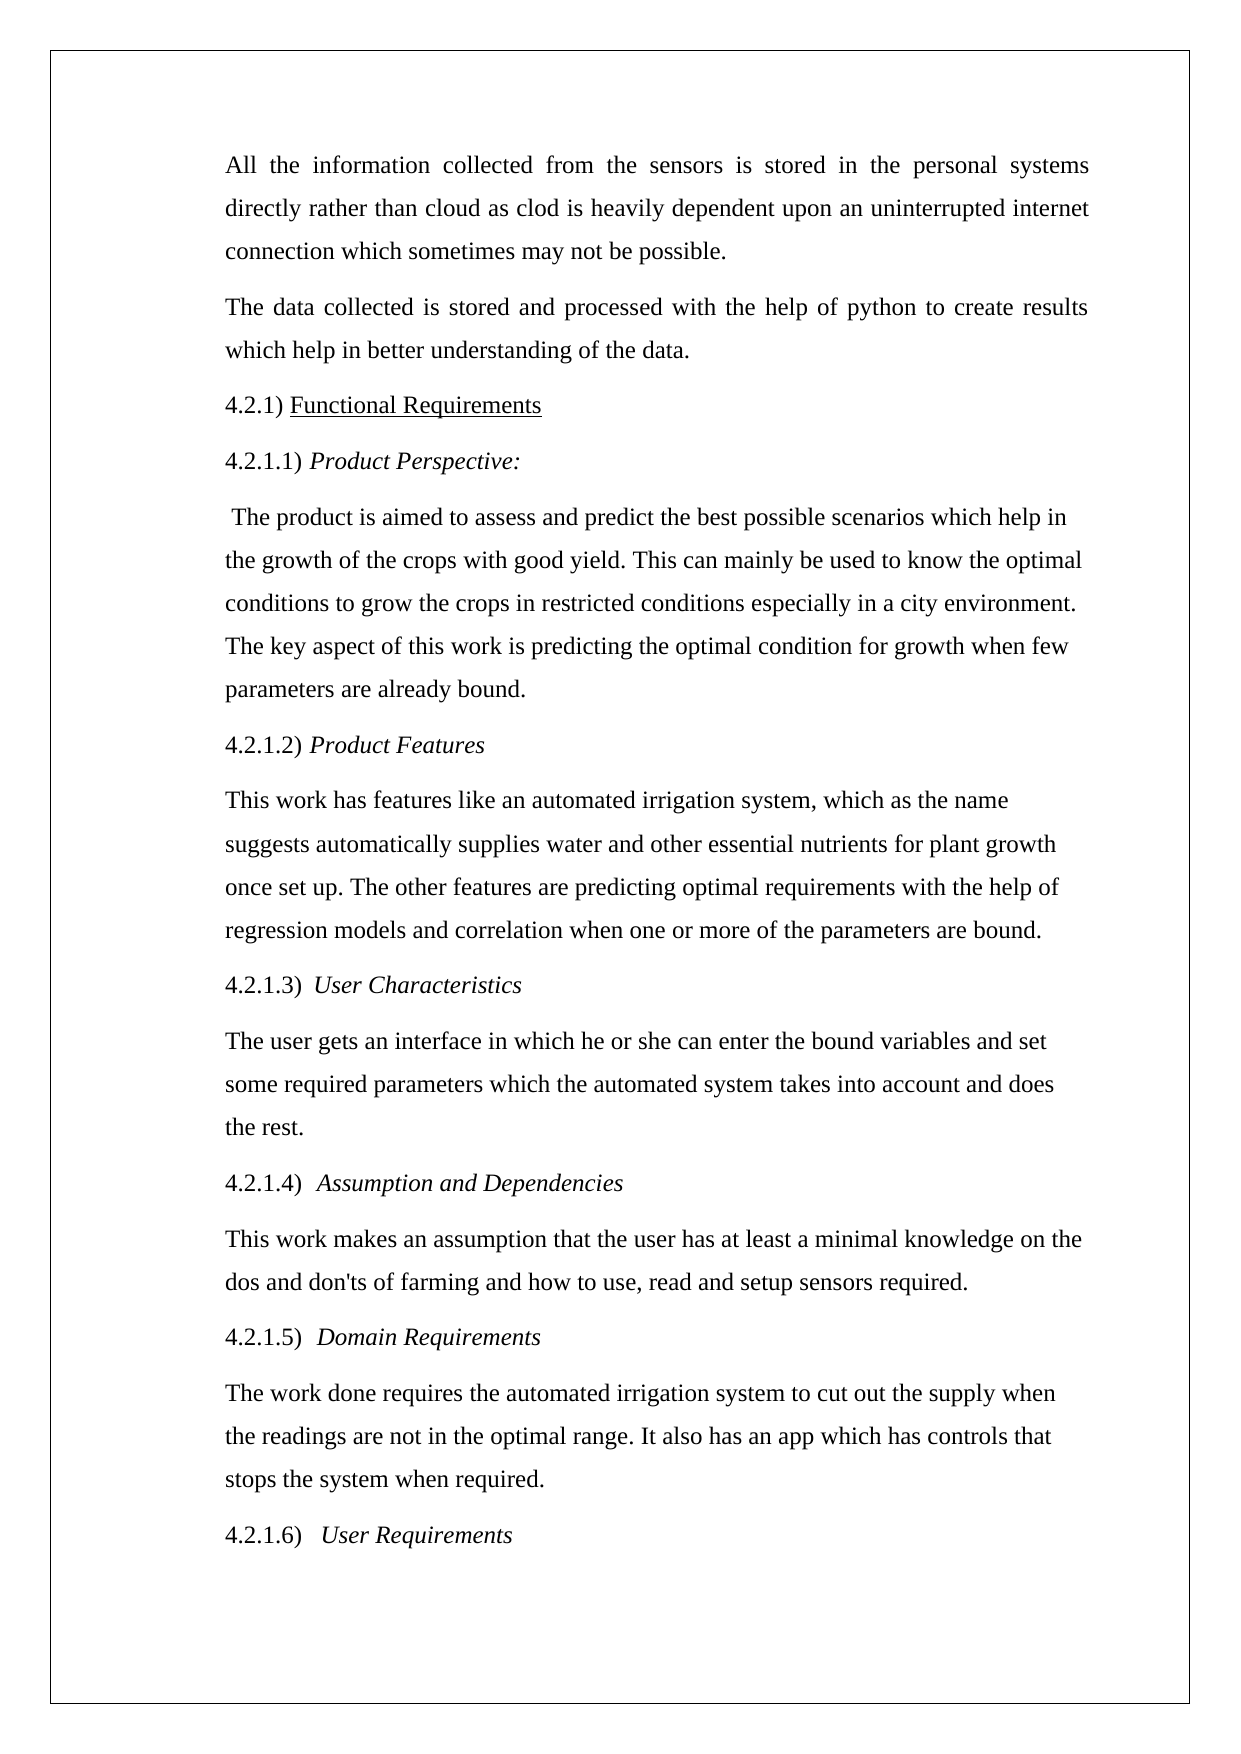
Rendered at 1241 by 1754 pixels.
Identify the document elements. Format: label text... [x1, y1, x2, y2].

text 4.2.1.5) Domain Requirements [225, 1322, 1090, 1351]
text The product is aimed to assess and predict the best possible scenarios which help in the growth of the crops with good yield. This can mainly be used to know the optimal conditions to grow the crops in restricted conditions especially in a city environment. The key aspect of this work is predicting the optimal condition for growth when few parameters are already bound. [225, 502, 1090, 703]
text 4.2.1.6) User Requirements [225, 1520, 1090, 1549]
text 4.2.1.4) Assumption and Dependencies [225, 1168, 1090, 1197]
text This work makes an assumption that the user has at least a minimal knowledge on the dos and don'ts of farming and how to use, read and setup sensors required. [225, 1224, 1090, 1296]
text The user gets an interface in which he or she can enter the bound variables and set some required parameters which the automated system takes into account and does the rest. [225, 1026, 1090, 1141]
text All the information collected from the sensors is stored in the personal systems directly rather than cloud as clod is heavily dependent upon an uninterrupted internet connection which sometimes may not be possible. [225, 150, 1090, 265]
text This work has features like an automated irrigation system, which as the name suggests automatically supplies water and other essential nutrients for plant growth once set up. The other features are predicting optimal requirements with the help of regression models and correlation when one or more of the parameters are bound. [225, 786, 1090, 944]
text 4.2.1) Functional Requirements [225, 391, 1090, 419]
text The data collected is stored and processed with the help of python to create results which help in better understanding of the data. [225, 292, 1090, 364]
text 4.2.1.3) User Characteristics [225, 971, 1090, 999]
text 4.2.1.2) Product Features [225, 730, 1090, 759]
text The work done requires the automated irrigation system to cut out the supply when the readings are not in the optimal range. It also has an app which has controls that stops the system when required. [225, 1378, 1090, 1493]
text 4.2.1.1) Product Perspective: [225, 446, 1090, 475]
